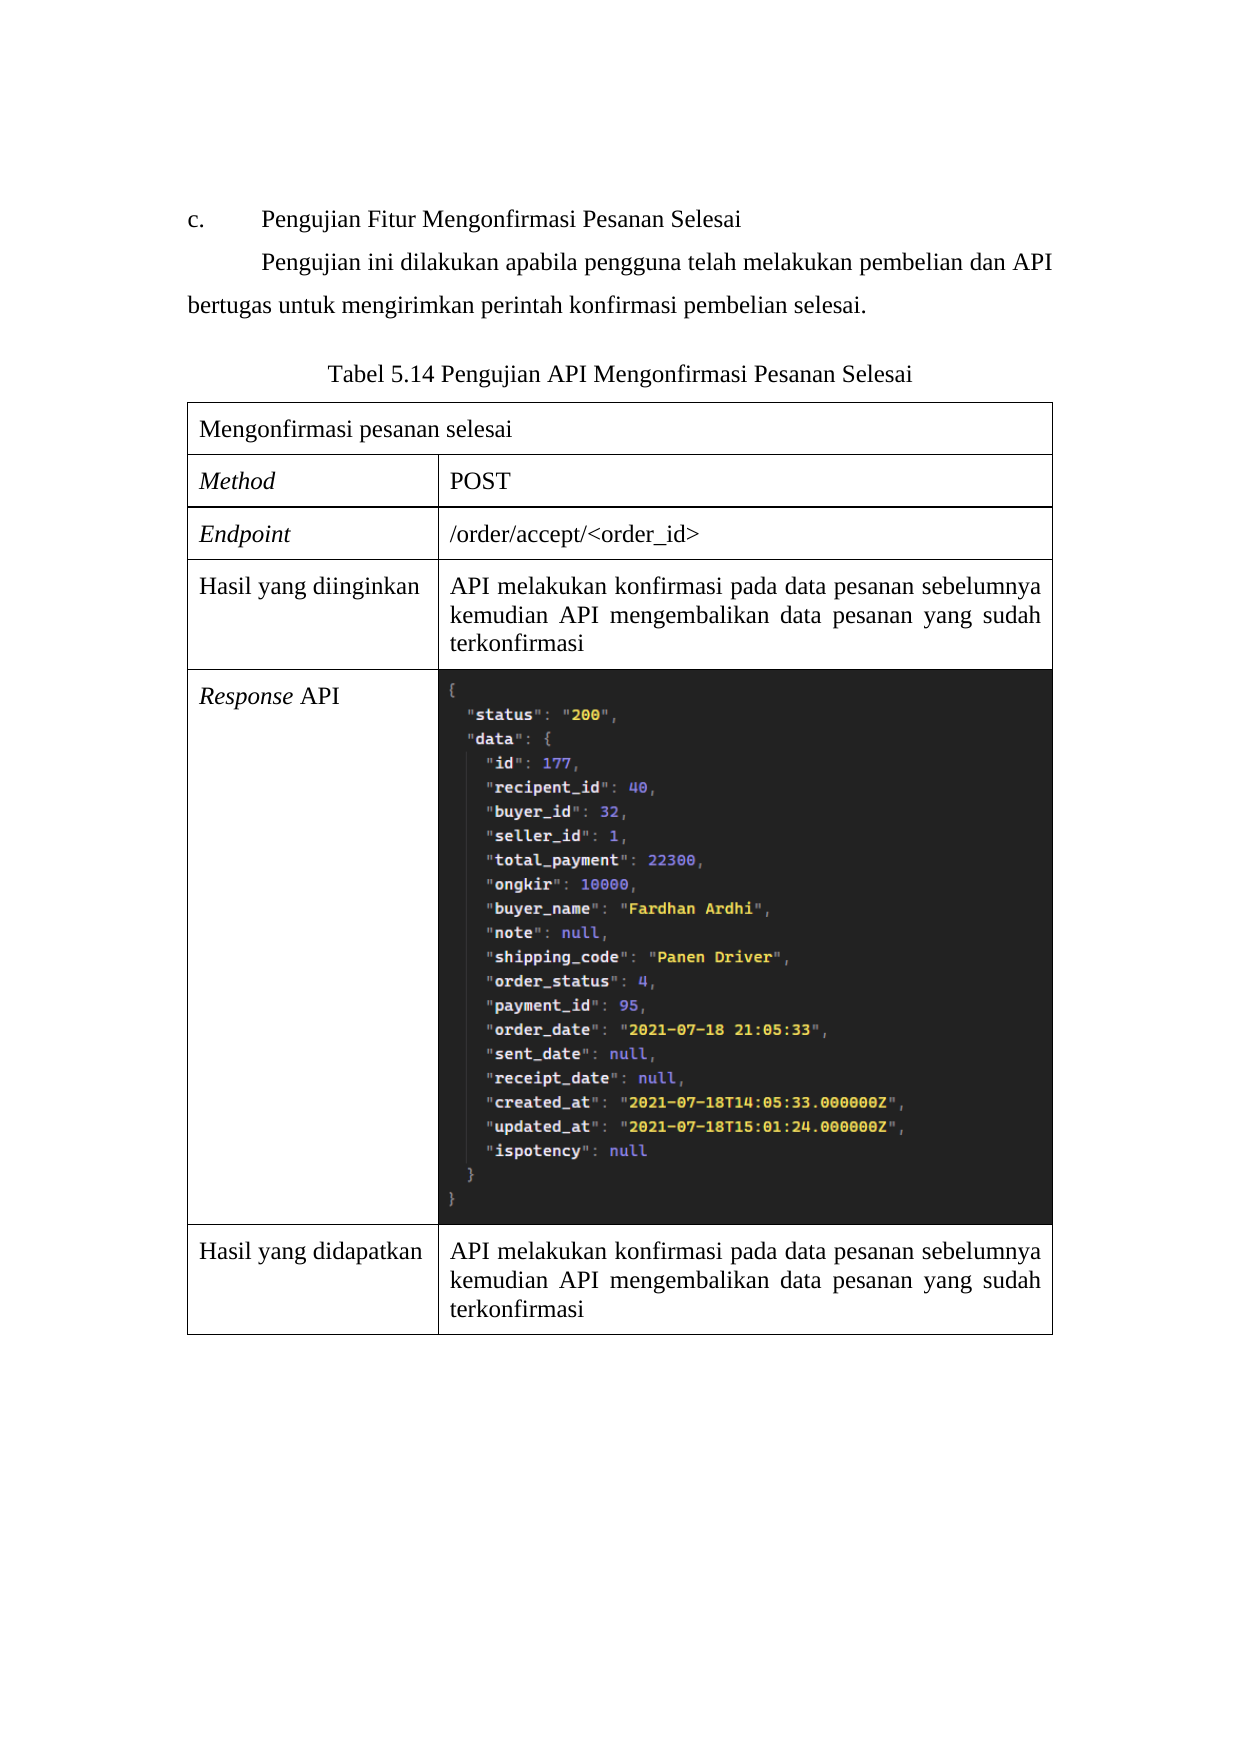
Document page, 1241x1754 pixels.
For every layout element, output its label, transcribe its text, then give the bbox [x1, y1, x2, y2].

table_header Mengonfirmasi pesanan selesai [188, 403, 1052, 454]
table_cell API melakukan konfirmasi pada data pesanan sebelumnya kemudian API mengembalikan data pesanan yang sudah terkonfirmasi [439, 1225, 1052, 1334]
table_cell [439, 670, 1052, 1224]
table_cell Hasil yang diinginkan [188, 560, 438, 668]
table_cell /order/accept/<order_id> [439, 508, 1052, 559]
table_cell Hasil yang didapatkan [188, 1225, 438, 1334]
table_cell POST [439, 455, 1052, 506]
table_cell Response API [188, 670, 438, 1224]
list Pengujian Fitur Mengonfirmasi Pesanan Selesai [187, 204, 1053, 233]
table_cell Method [188, 455, 438, 506]
table_cell Endpoint [188, 508, 438, 559]
text Pengujian ini dilakukan apabila pengguna telah melakukan pembelian dan API bertugas untuk mengirimkan perintah konfirmasi pembelian selesai. [187, 247, 1053, 319]
table_cell API melakukan konfirmasi pada data pesanan sebelumnya kemudian API mengembalikan data pesanan yang sudah terkonfirmasi [439, 560, 1052, 668]
picture [449, 680, 1042, 1213]
